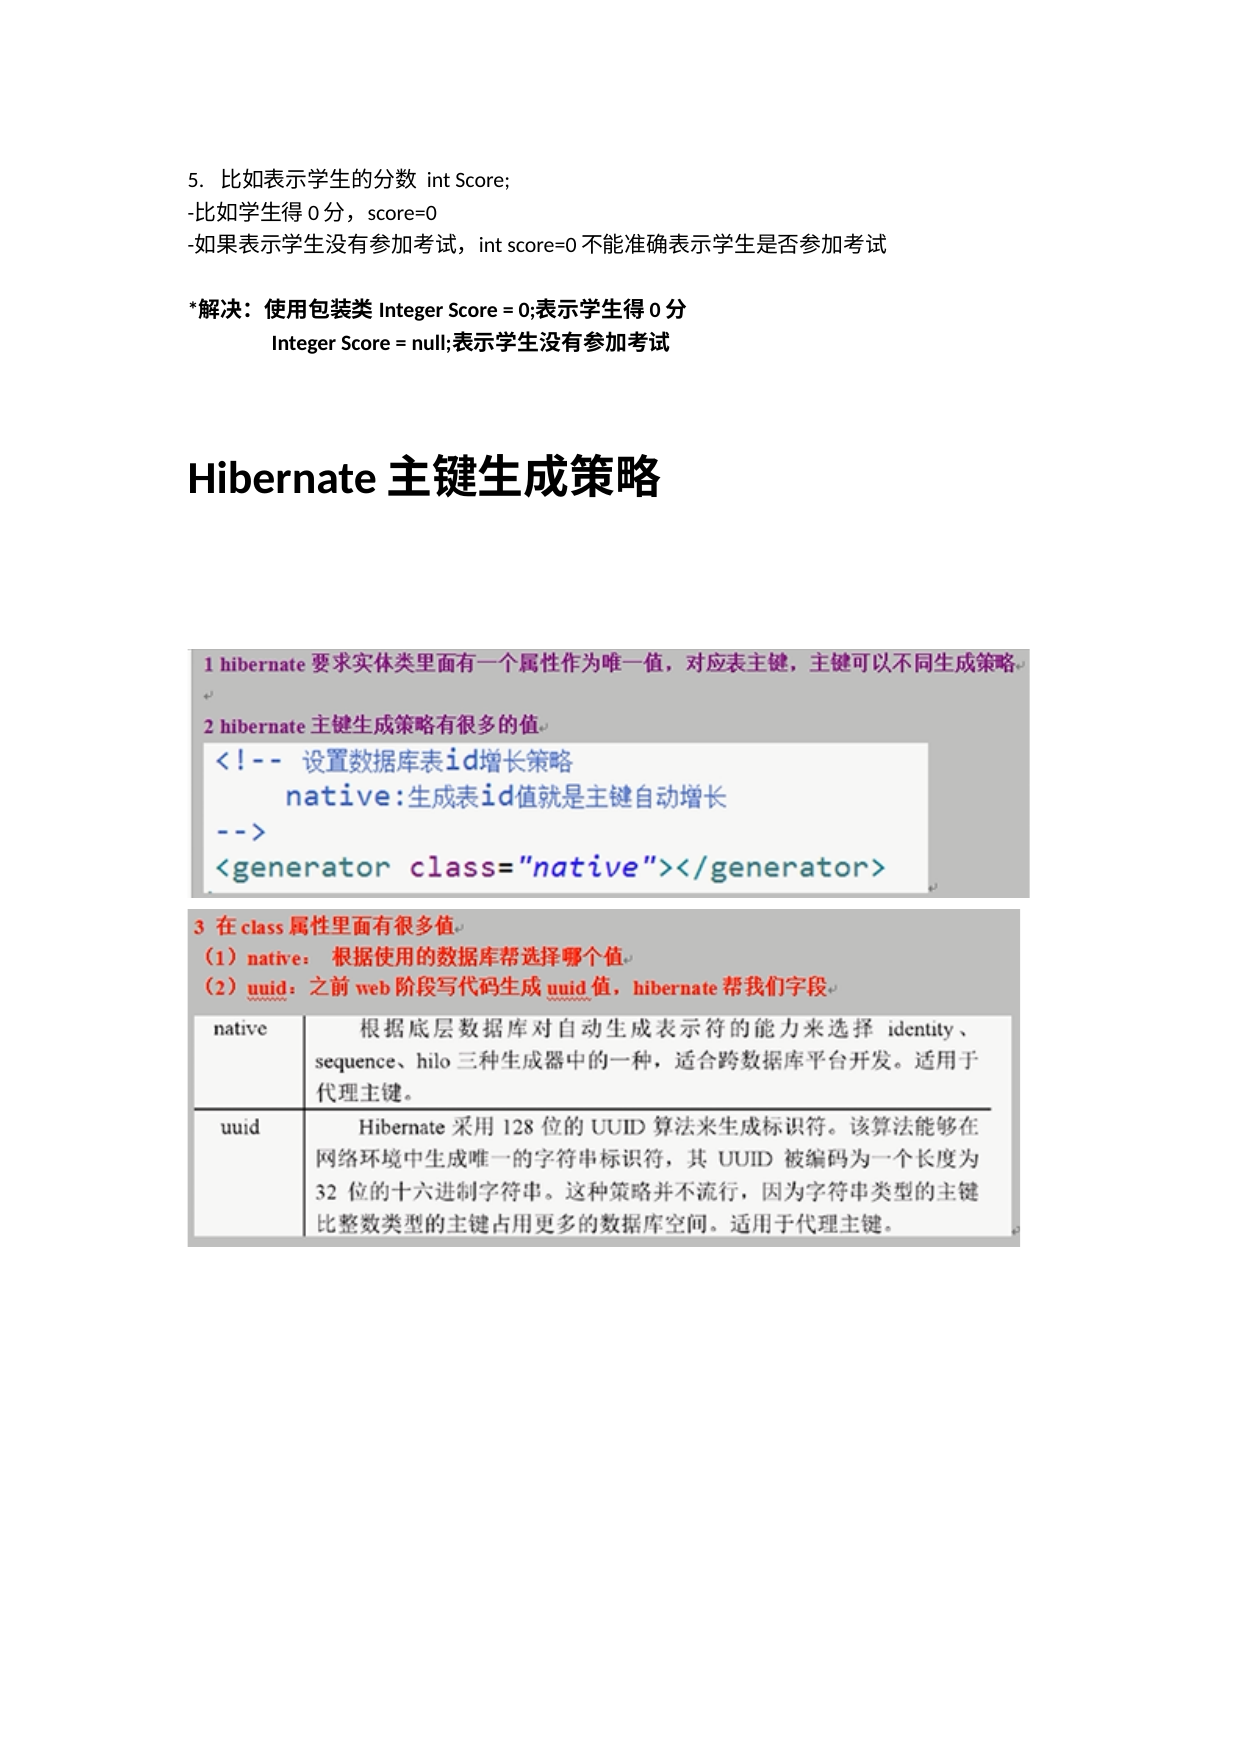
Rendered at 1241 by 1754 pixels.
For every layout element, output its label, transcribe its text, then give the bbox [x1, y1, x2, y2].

list Integer Score = null;表示学生没有参加考试 [187, 324, 1053, 357]
picture [187, 649, 1030, 898]
list -比如学生得0分，score=0 [187, 194, 1053, 227]
picture [187, 909, 1021, 1247]
list 比如表示学生的分数 int Score; [187, 162, 1053, 194]
list -如果表示学生没有参加考试，int score=0不能准确表示学生是否参加考试 [187, 227, 1053, 259]
subtitle Hibernate主键生成策略 [187, 425, 1053, 522]
list *解决：使用包装类 Integer Score = 0;表示学生得0分 [187, 292, 1053, 324]
